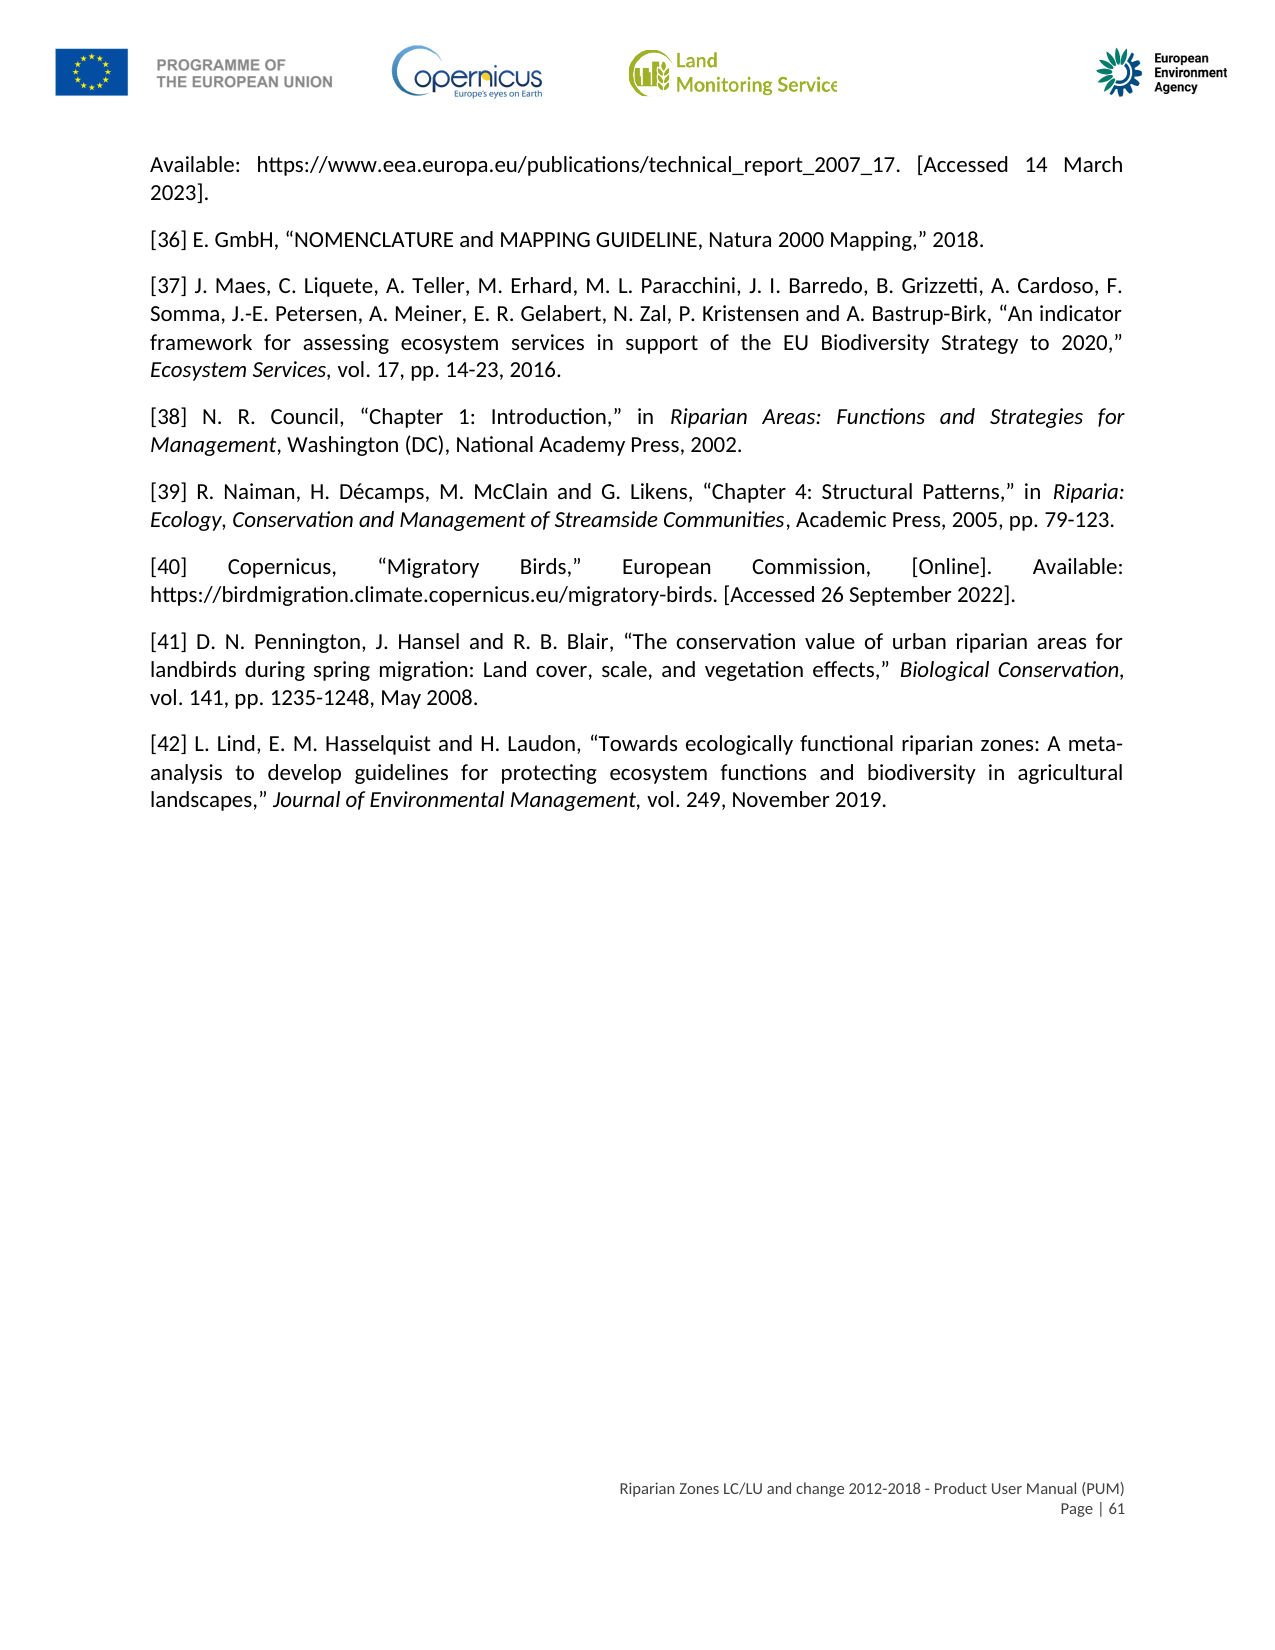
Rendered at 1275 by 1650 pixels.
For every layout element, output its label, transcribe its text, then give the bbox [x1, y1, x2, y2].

picture [1094, 46, 1228, 97]
text [36] E. GmbH, “NOMENCLATURE and MAPPING GUIDELINE, Natura 2000 Mapping,” 2018. [150, 225, 1125, 253]
text [38] N. R. Council, “Chapter 1: Introduction,” in Riparian Areas: Functions and Strategies for Management, Washington (DC), National Academy Press, 2002. [150, 402, 1125, 458]
picture [371, 15, 560, 130]
text [41] D. N. Pennington, J. Hansel and R. B. Blair, “The conservation value of urban riparian areas for landbirds during spring migration: Land cover, scale, and vegetation effects,” Biological Conservation, vol. 141, pp. 1235-1248, May 2008. [150, 627, 1125, 711]
text [37] J. Maes, C. Liquete, A. Teller, M. Erhard, M. L. Paracchini, J. I. Barredo, B. Grizzetti, A. Cardoso, F. Somma, J.-E. Petersen, A. Meiner, E. R. Gelabert, N. Zal, P. Kristensen and A. Bastrup-Birk, “An indicator framework for assessing ecosystem services in support of the EU Biodiversity Strategy to 2020,” Ecosystem Services, vol. 17, pp. 14-23, 2016. [150, 272, 1125, 384]
picture [29, 21, 351, 124]
text [42] L. Lind, E. M. Hasselquist and H. Laudon, “Towards ecologically functional riparian zones: A meta-analysis to develop guidelines for protecting ecosystem functions and biodiversity in agricultural landscapes,” Journal of Environmental Management, vol. 249, November 2019. [150, 729, 1125, 814]
picture [628, 50, 837, 97]
text [40] Copernicus, “Migratory Birds,” European Commission, [Online]. Available: https://birdmigration.climate.copernicus.eu/migratory-birds. [Accessed 26 September 2022]. [150, 552, 1125, 608]
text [150, 150, 1125, 206]
text [39] R. Naiman, H. Décamps, M. McClain and G. Likens, “Chapter 4: Structural Patterns,” in Riparia: Ecology, Conservation and Management of Streamside Communities, Academic Press, 2005, pp. 79-123. [150, 477, 1125, 533]
